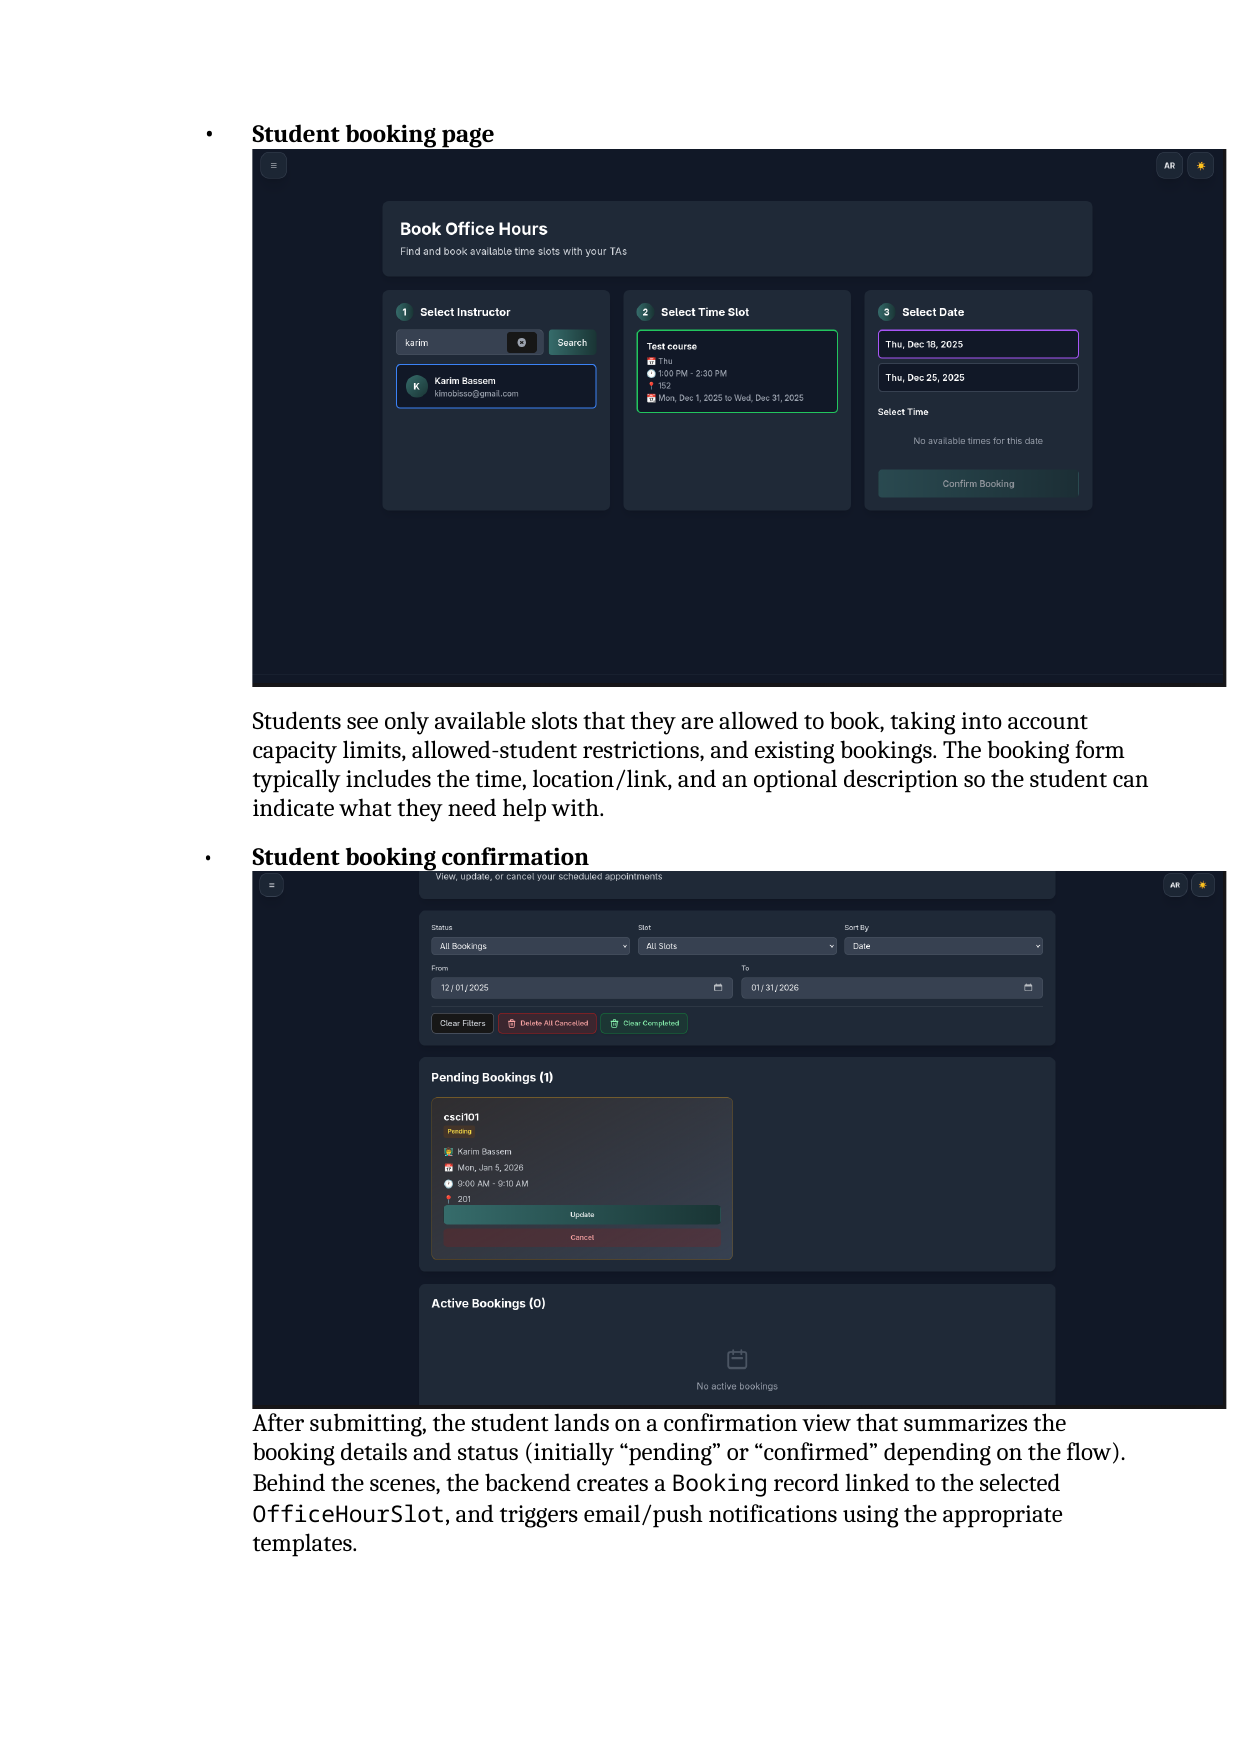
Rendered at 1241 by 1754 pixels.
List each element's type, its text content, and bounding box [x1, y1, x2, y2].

text Students see only available slots that they are allowed to book, taking into account capacity limits, allowed‑student restrictions, and existing bookings. The booking form typically includes the time, location/link, and an optional description so the student can indicate what they need help with. [252, 707, 1152, 822]
picture [252, 149, 1227, 687]
picture [252, 871, 1227, 1409]
